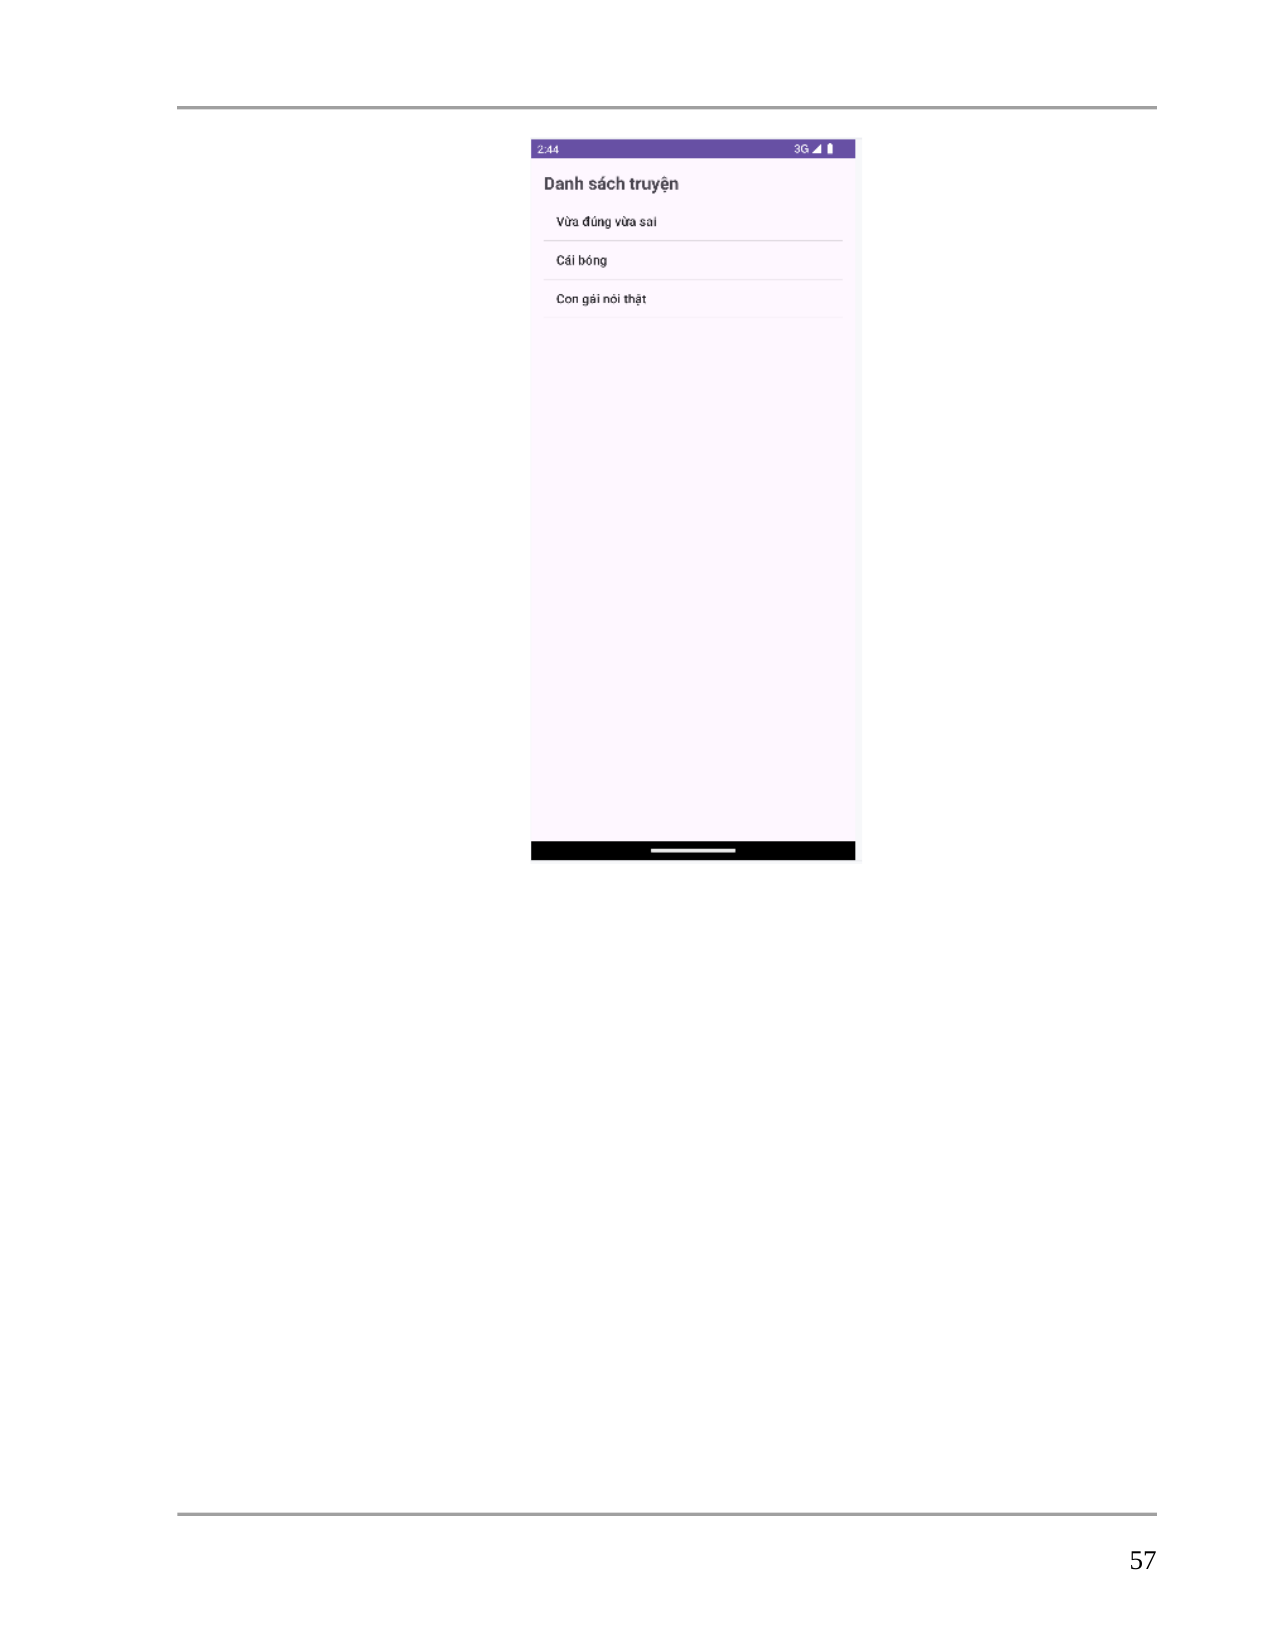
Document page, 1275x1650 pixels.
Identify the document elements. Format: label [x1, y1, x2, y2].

picture [530, 137, 863, 864]
